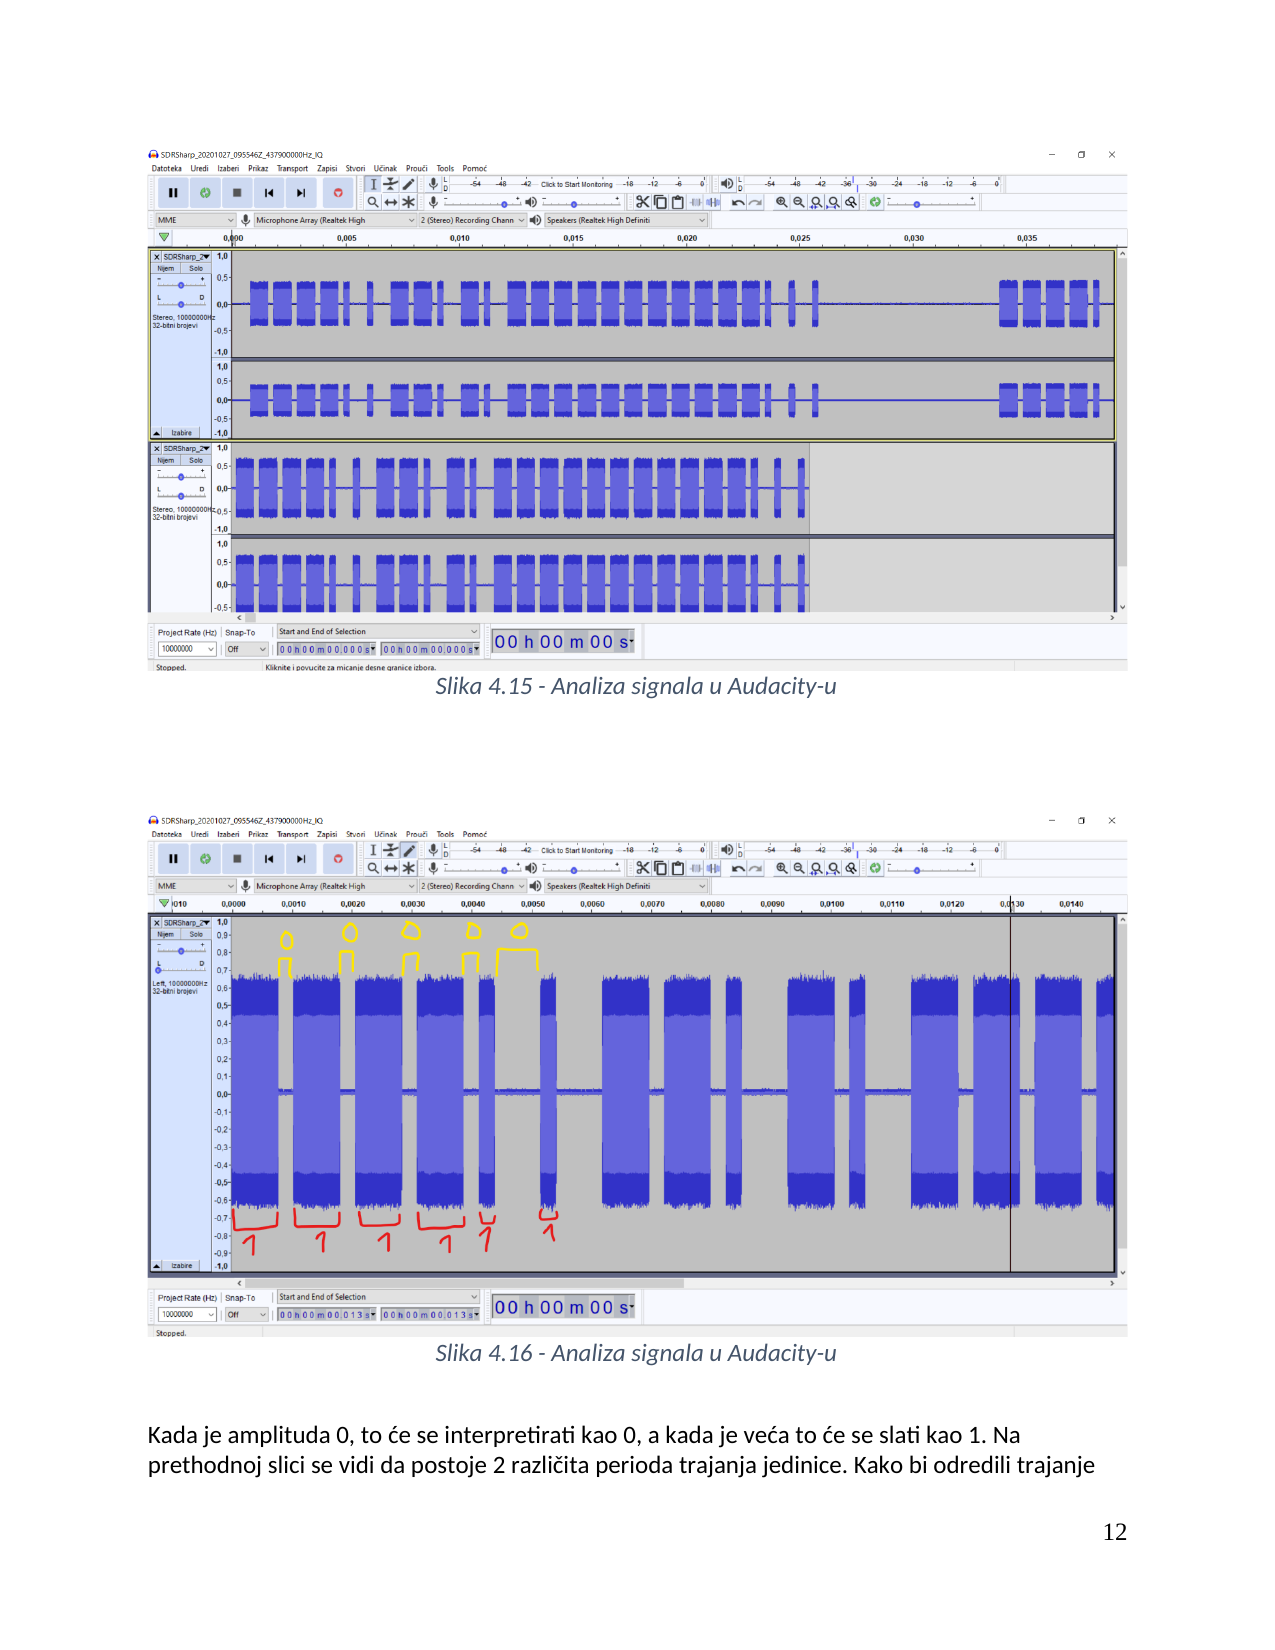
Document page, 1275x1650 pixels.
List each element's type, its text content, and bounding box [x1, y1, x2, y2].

picture [147, 147, 1128, 671]
picture [147, 813, 1128, 1337]
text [148, 1419, 1127, 1480]
